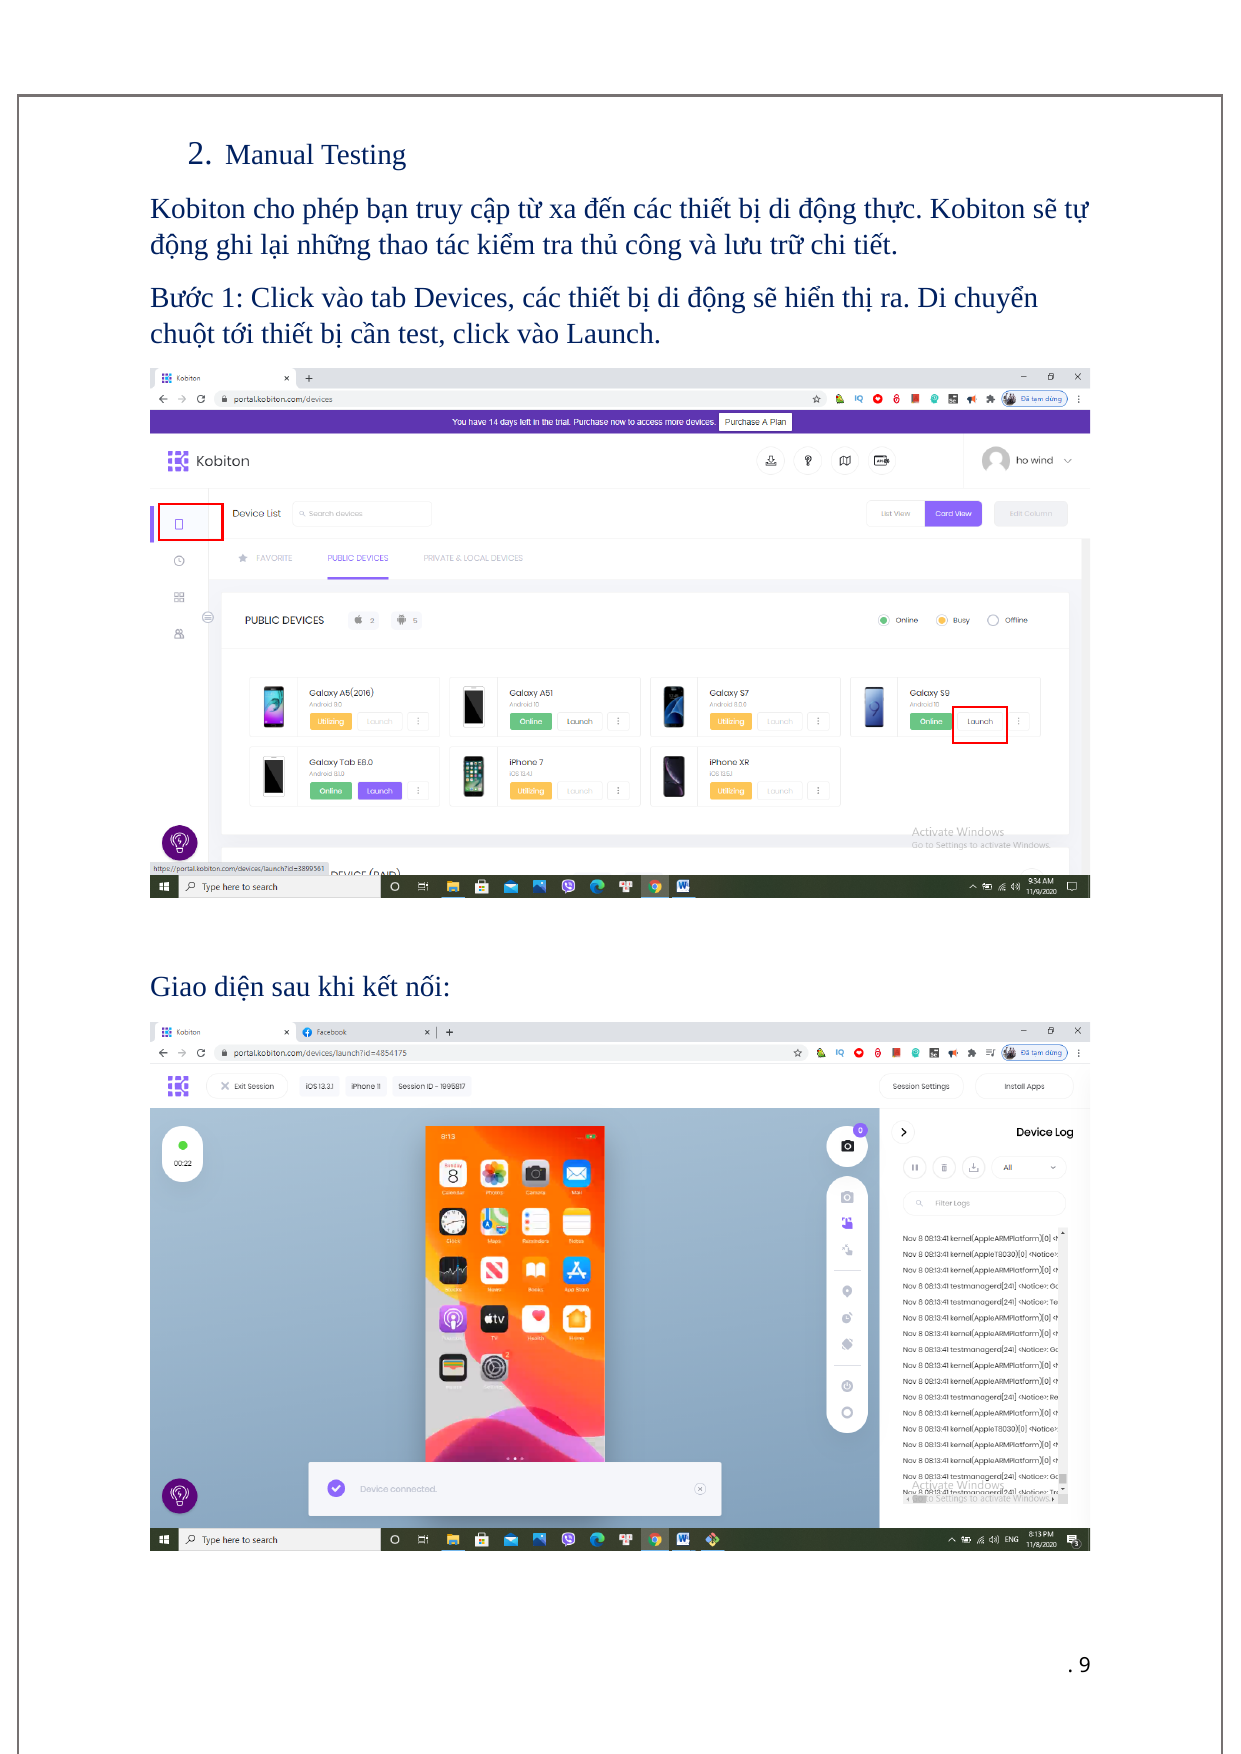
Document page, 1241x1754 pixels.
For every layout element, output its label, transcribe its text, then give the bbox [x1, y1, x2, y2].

picture [150, 368, 1091, 898]
list Manual Testing [187, 133, 1090, 171]
text Giao diện sau khi kết nối: [150, 969, 1090, 1003]
text Kobiton cho phép bạn truy cập từ xa đến các thiết bị di động thực. Kobiton sẽ tự động ghi lại những thao tác kiểm tra thủ công và lưu trữ chi tiết. [150, 191, 1090, 261]
text Bước 1: Click vào tab Devices, các thiết bị di động sẽ hiển thị ra. Di chuyển chuột tới thiết bị cần test, click vào Launch. [150, 280, 1090, 349]
picture [150, 1022, 1091, 1551]
